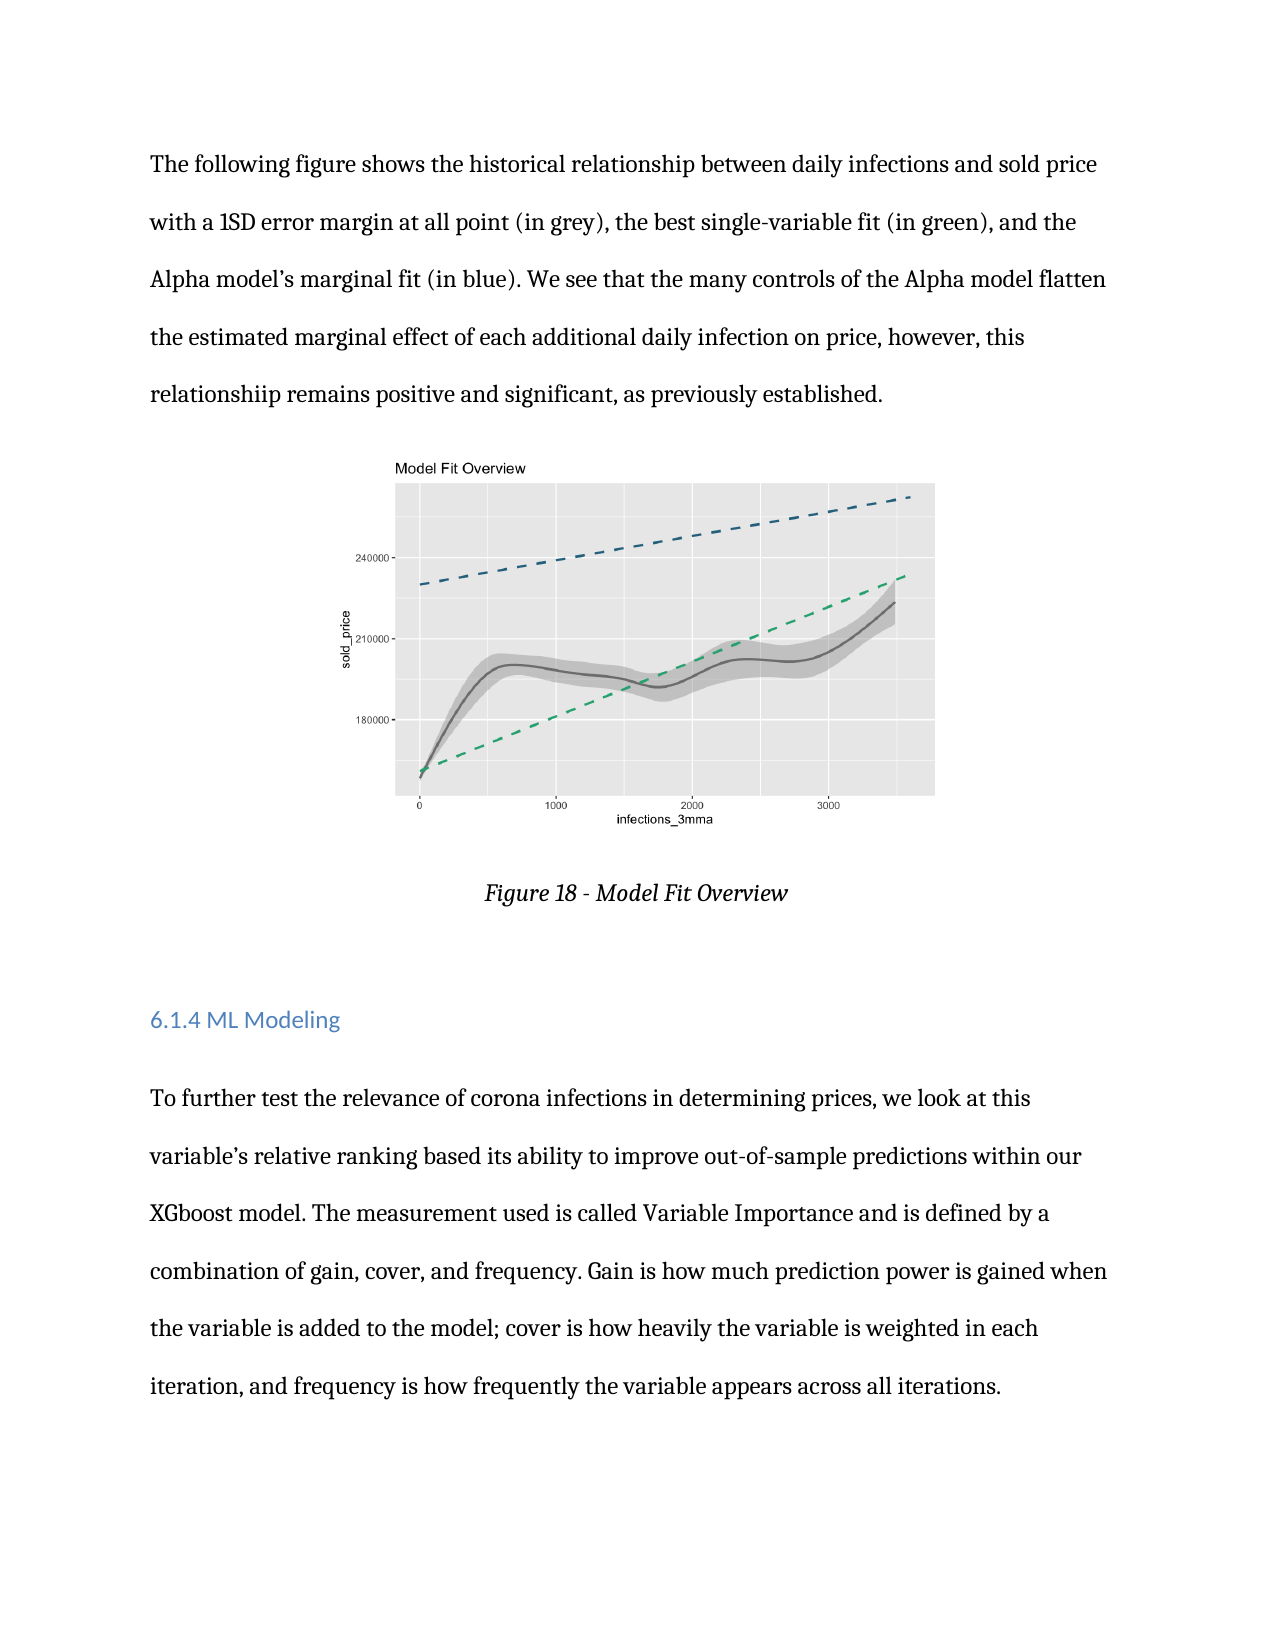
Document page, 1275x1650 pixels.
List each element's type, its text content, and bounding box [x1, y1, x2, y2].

text The following figure shows the historical relationship between daily infections and sold price with a 1SD error margin at all point (in grey), the best single-variable fit (in green), and the Alpha model’s marginal fit (in blue). We see that the many controls of the Alpha model flatten the estimated marginal effect of each additional daily infection on price, however, this relationshiip remains positive and significant, as previously established. [150, 150, 1125, 409]
text To further test the relevance of corona infections in determining prices, we look at this variable’s relative ranking based its ability to improve out-of-sample predictions within our XGboost model. The measurement used is called Variable Importance and is defined by a combination of gain, cover, and frequency. Gain is how much prediction power is gained when the variable is added to the model; cover is how heavily the variable is weighted in each iteration, and frequency is how frequently the variable appears across all iterations. [150, 1084, 1125, 1401]
picture [334, 456, 941, 832]
subtitle 6.1.4 ML Modeling [150, 1004, 1125, 1035]
